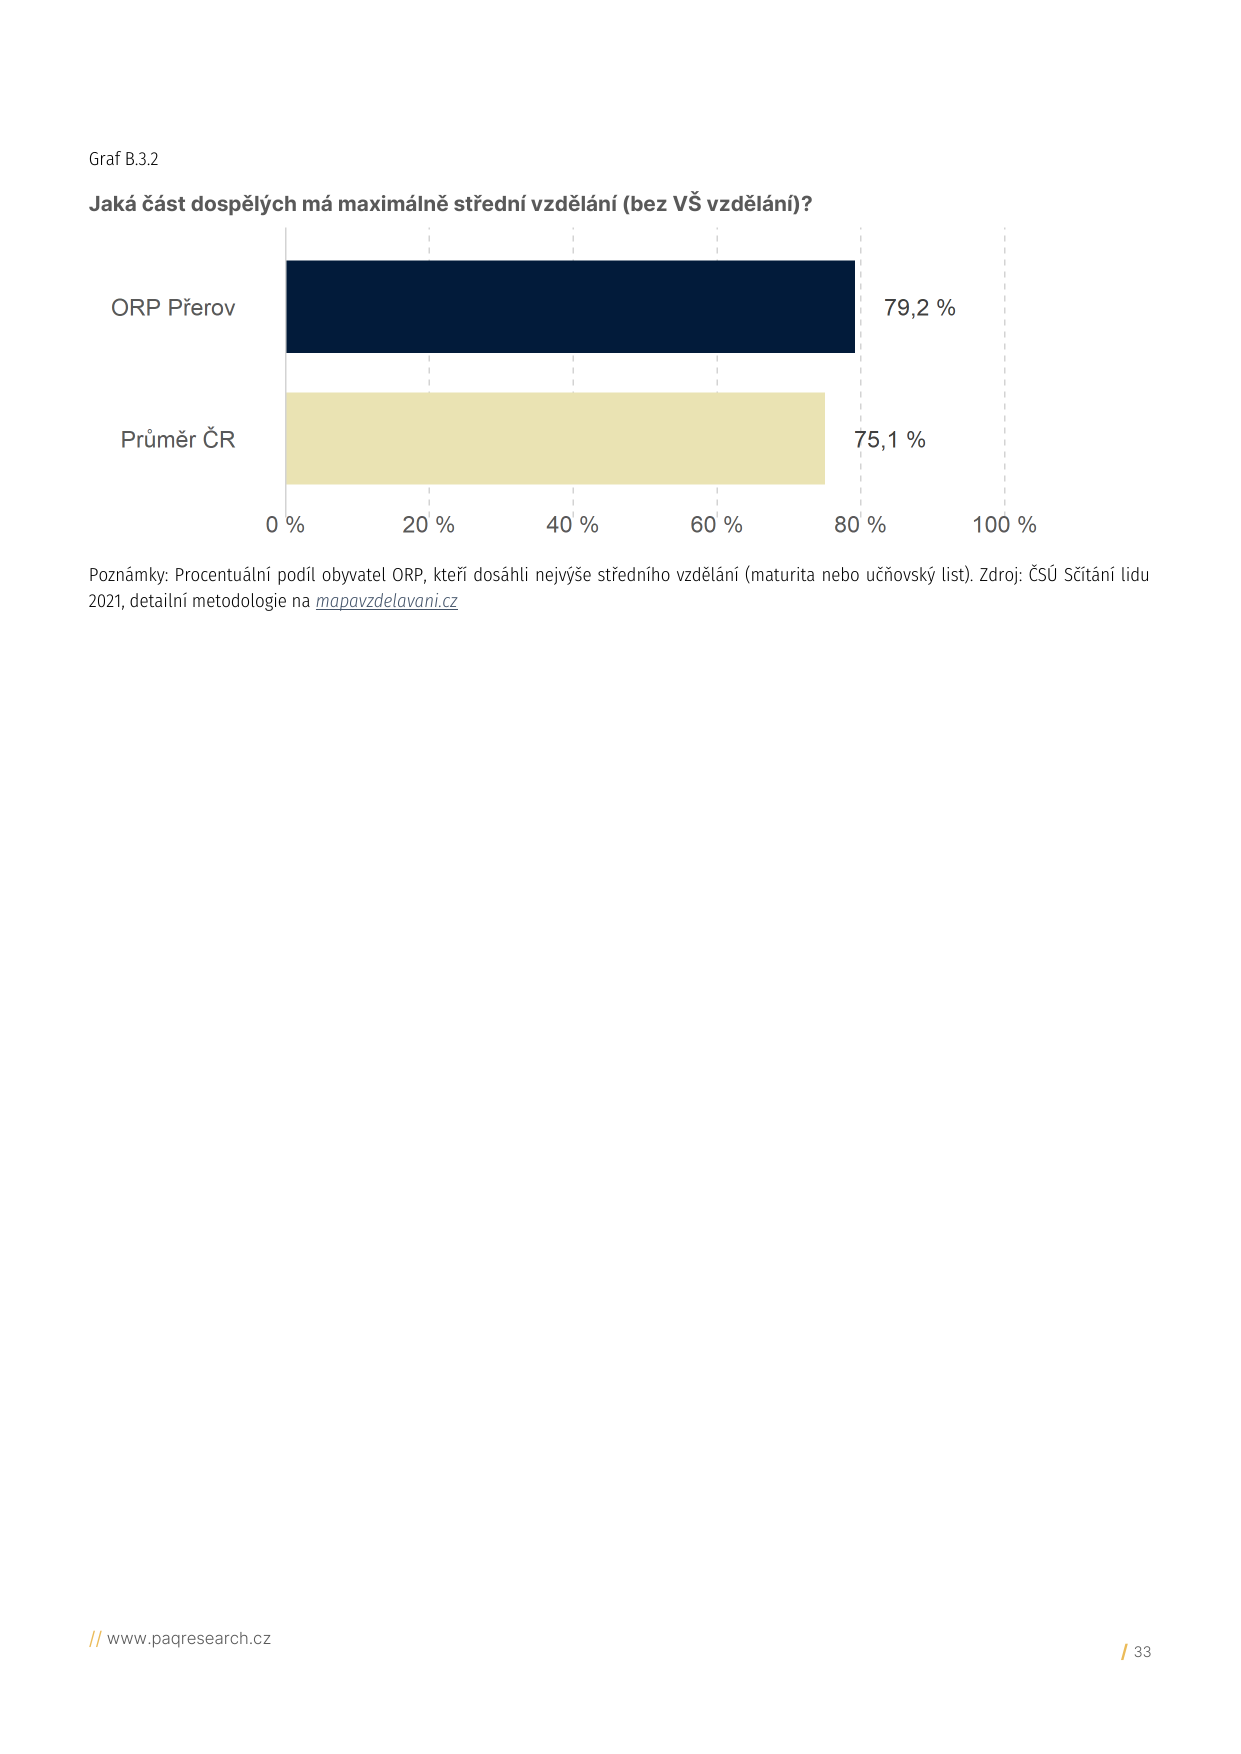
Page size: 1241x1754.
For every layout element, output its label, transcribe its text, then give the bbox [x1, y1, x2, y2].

text Poznámky: Procentuální podíl obyvatel ORP, kteří dosáhli nejvýše středního vzdělání (maturita nebo učňovský list). Zdroj: ČSÚ Sčítání lidu 2021, detailní metodologie na mapavzdelavani.cz [89, 564, 1152, 613]
picture [88, 216, 1139, 548]
text Graf B.3.2 [89, 148, 1152, 170]
text Jaká část dospělých má maximálně střední vzdělání (bez VŠ vzdělání)? [89, 186, 1152, 216]
